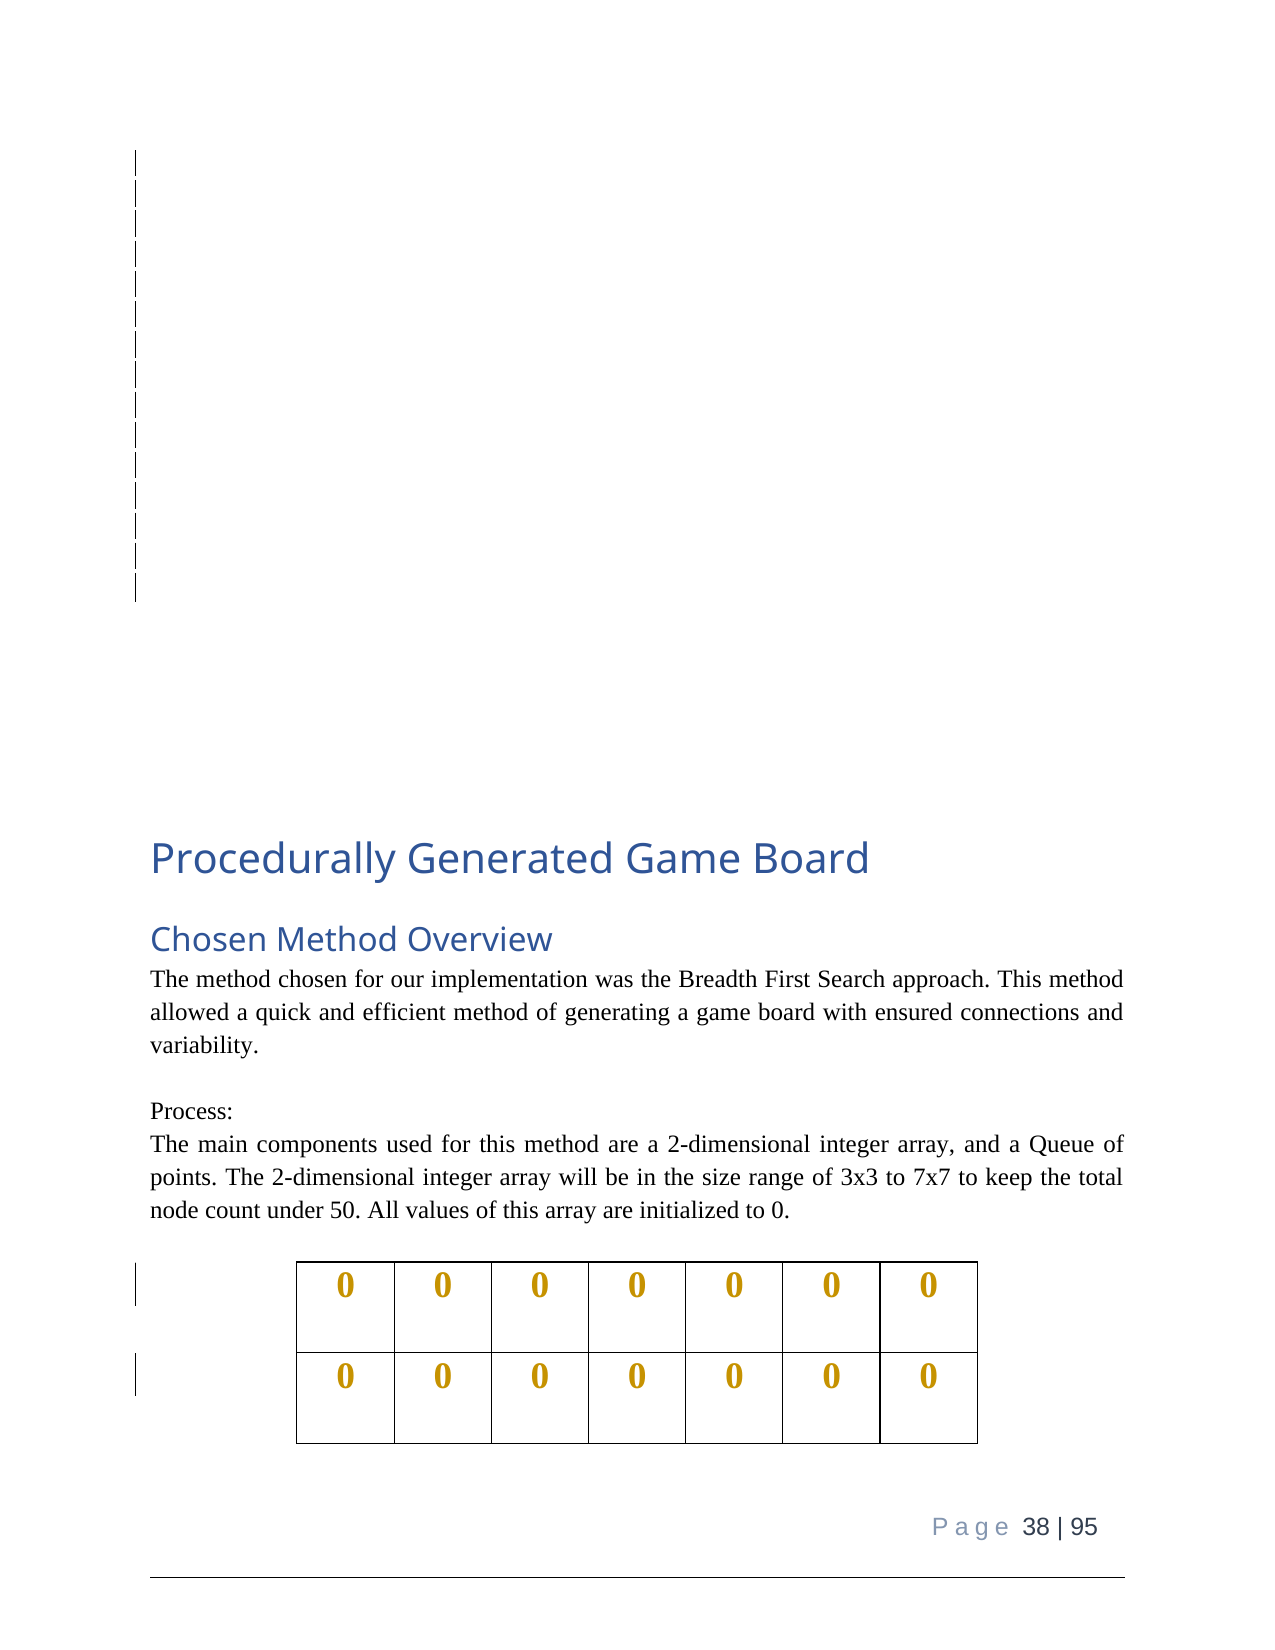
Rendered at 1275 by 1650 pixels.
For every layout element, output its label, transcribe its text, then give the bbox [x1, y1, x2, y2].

subtitle Chosen Method Overview [150, 915, 1125, 961]
subtitle Procedurally Generated Game Board [150, 829, 1125, 886]
text Process: [150, 1096, 1125, 1125]
table_cell 0 [589, 1353, 685, 1442]
table_cell 0 [881, 1353, 977, 1442]
table_cell 0 [395, 1353, 491, 1442]
table_header 0 [686, 1263, 782, 1352]
table_cell 0 [783, 1353, 879, 1442]
table_header 0 [881, 1263, 977, 1352]
table_cell 0 [492, 1353, 588, 1442]
table_cell 0 [686, 1353, 782, 1442]
table_header 0 [783, 1263, 879, 1352]
text The method chosen for our implementation was the Breadth First Search approach. This method allowed a quick and efficient method of generating a game board with ensured connections and variability. [150, 964, 1125, 1059]
text The main components used for this method are a 2-dimensional integer array, and a Queue of points. The 2-dimensional integer array will be in the size range of 3x3 to 7x7 to keep the total node count under 50. All values of this array are initialized to 0. [150, 1129, 1125, 1224]
table_cell 0 [297, 1353, 394, 1442]
table_header 0 [492, 1263, 588, 1352]
table_header 0 [395, 1263, 491, 1352]
table_header 0 [589, 1263, 685, 1352]
table_header 0 [297, 1263, 394, 1352]
